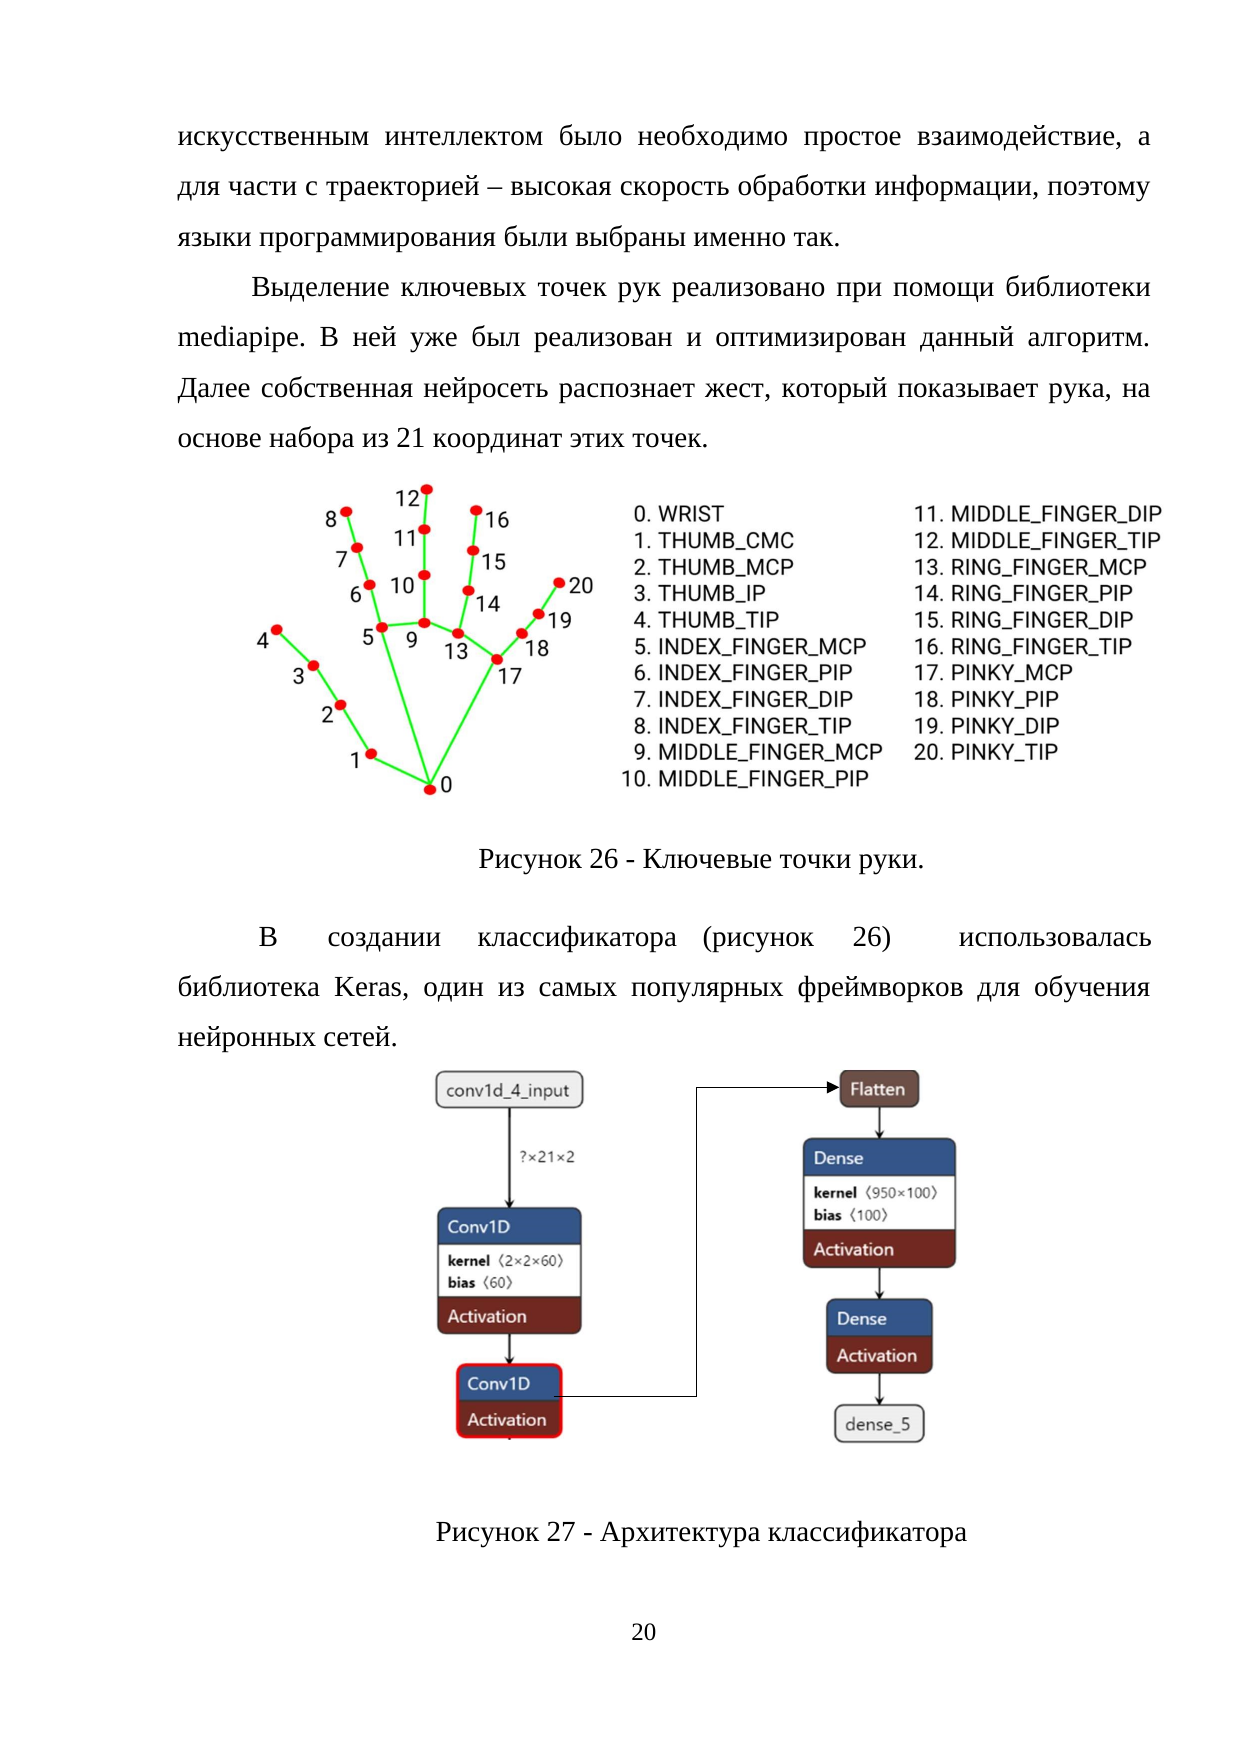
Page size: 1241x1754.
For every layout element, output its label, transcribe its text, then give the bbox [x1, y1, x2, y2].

picture [795, 1069, 967, 1451]
picture [427, 1069, 591, 1440]
text Выделение ключевых точек рук реализовано при помощи библиотеки mediapipe. В ней уже был реализован и оптимизирован данный алгоритм. Далее собственная нейросеть распознает жест, который показывает рука, на основе набора из 21 координат этих точек. [177, 269, 1152, 453]
text Рисунок 27 - Архитектура классификатора [177, 1514, 1152, 1548]
text Рисунок 26 - Ключевые точки руки. [177, 841, 1152, 875]
text В создании классификатора (рисунок 26) использовалась библиотека Keras, один из самых популярных фреймворков для обучения нейронных сетей. [177, 919, 1152, 1053]
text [177, 118, 1152, 252]
picture [251, 480, 1167, 800]
